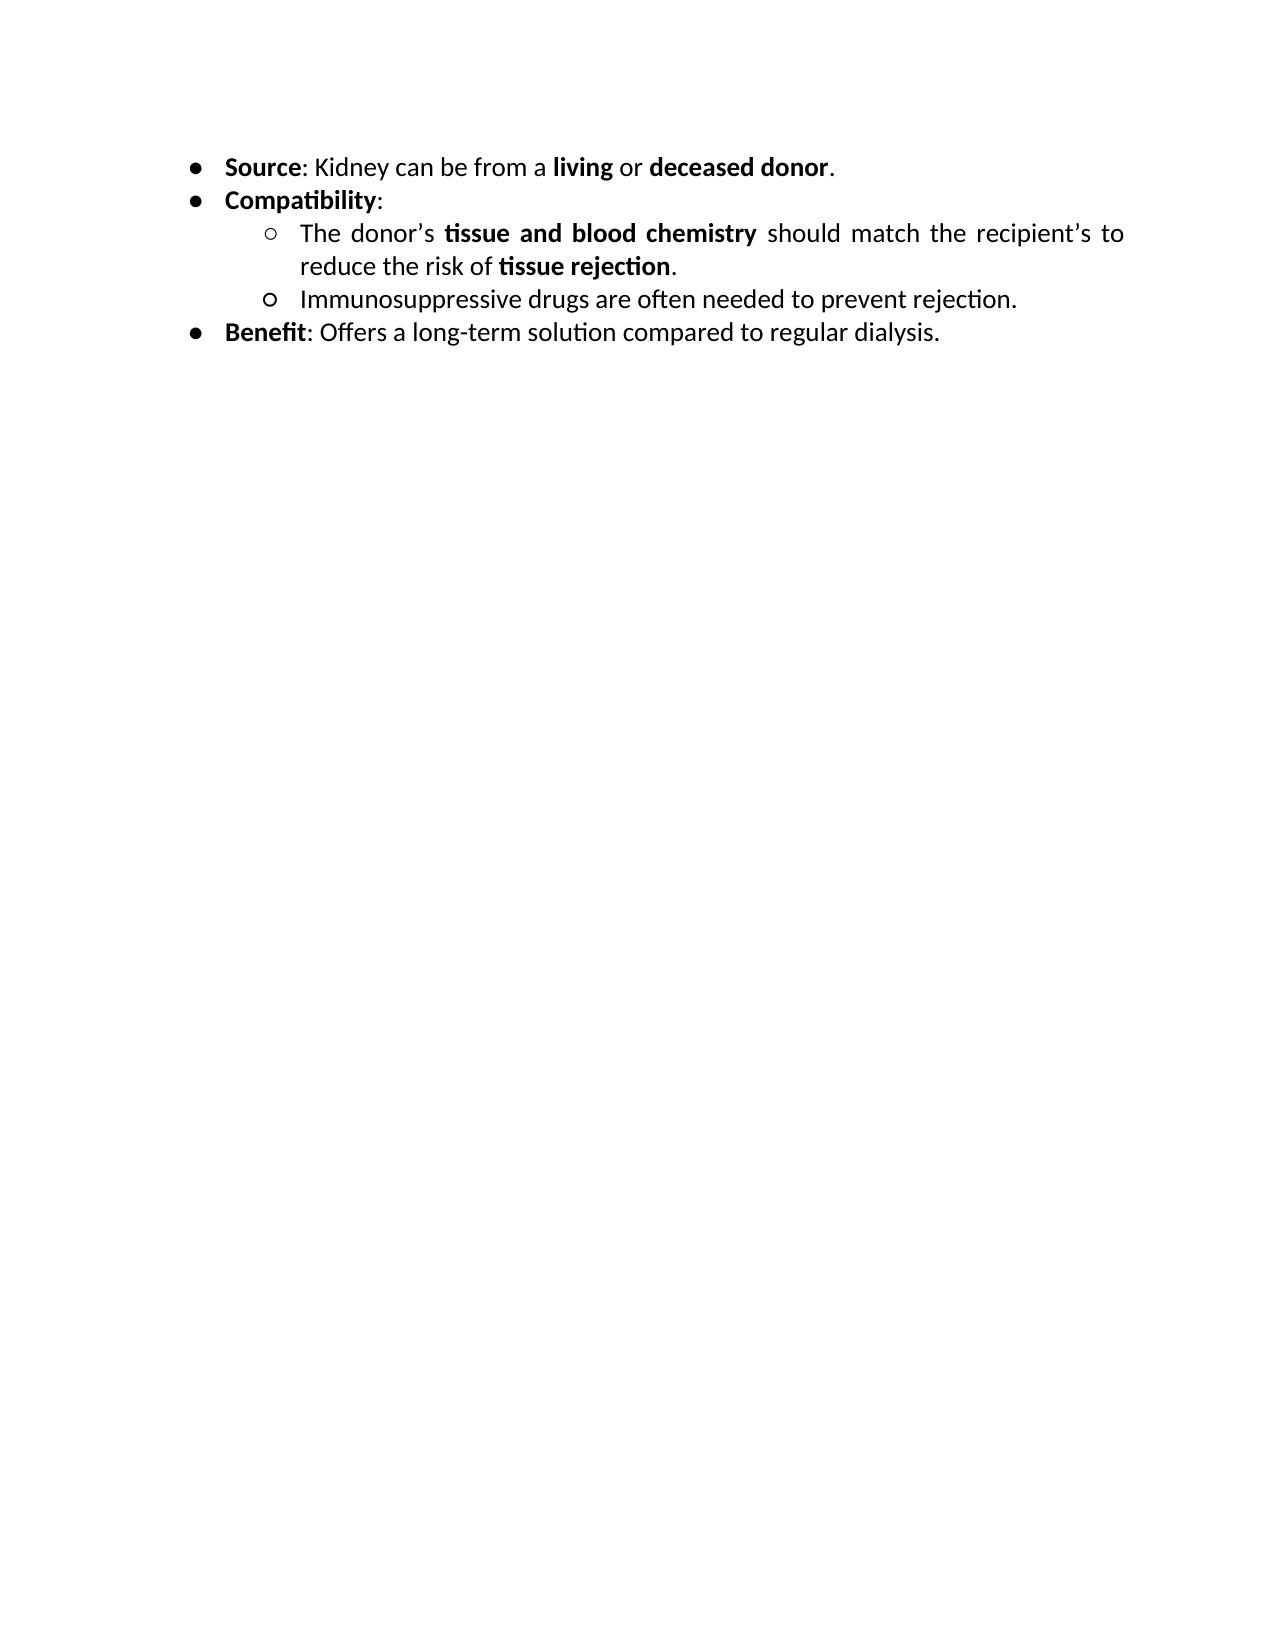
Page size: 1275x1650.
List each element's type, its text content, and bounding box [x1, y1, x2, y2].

list Immunosuppressive drugs are often needed to prevent rejection. [262, 282, 1125, 315]
list Source: Kidney can be from a living or deceased donor. [187, 150, 1125, 183]
list Benefit: Offers a long-term solution compared to regular dialysis. [187, 315, 1125, 348]
list The donor’s tissue and blood chemistry should match the recipient’s to reduce the risk of tissue rejection. [262, 216, 1125, 282]
list Compatibility: [187, 183, 1125, 216]
